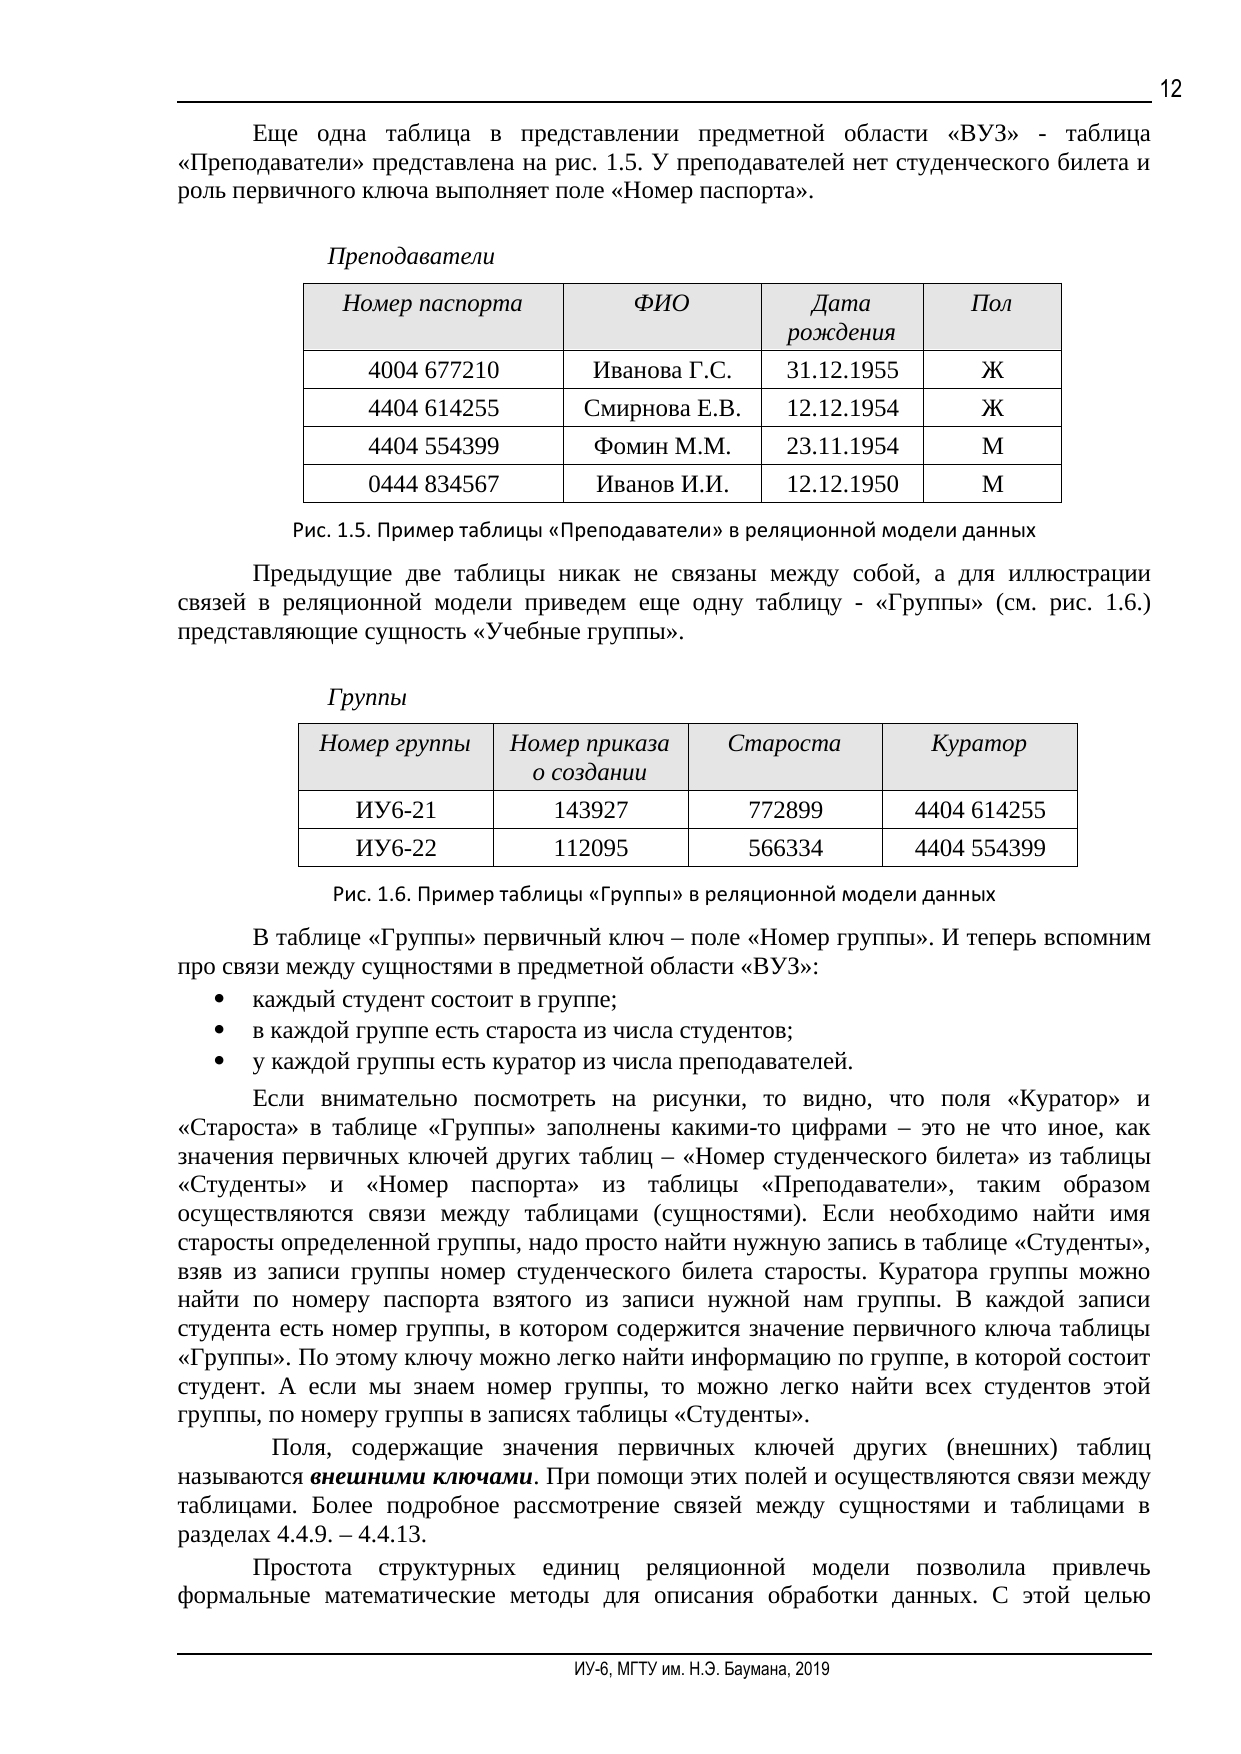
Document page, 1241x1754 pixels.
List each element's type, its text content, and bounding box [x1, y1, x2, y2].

table_cell ИУ6-21 [299, 791, 493, 828]
table_header ФИО [564, 284, 761, 349]
text Рис. 1.6. Пример таблицы «Группы» в реляционной модели данных [177, 879, 1152, 908]
table_header Номер паспорта [304, 284, 563, 349]
table_cell 143927 [494, 791, 688, 828]
table_cell 12.12.1950 [762, 465, 923, 502]
text Преподаватели [252, 241, 1152, 270]
text Поля, содержащие значения первичных ключей других (внешних) таблиц называются внешними ключами. При помощи этих полей и осуществляются связи между таблицами. Более подробное рассмотрение связей между сущностями и таблицами в разделах 4.4.9. – 4.4.13. [177, 1432, 1152, 1547]
text Еще одна таблица в представлении предметной области «ВУЗ» - таблица «Преподаватели» представлена на рис. 1.5. У преподавателей нет студенческого билета и роль первичного ключа выполняет поле «Номер паспорта». [177, 118, 1152, 204]
table_cell М [924, 465, 1061, 502]
table_cell Иванов И.И. [564, 465, 761, 502]
table_cell ИУ6-22 [299, 829, 493, 866]
text В таблице «Группы» первичный ключ – поле «Номер группы». И теперь вспомним про связи между сущностями в предметной области «ВУЗ»: [177, 922, 1152, 980]
text Если внимательно посмотреть на рисунки, то видно, что поля «Куратор» и «Староста» в таблице «Группы» заполнены какими-то цифрами – это не что иное, как значения первичных ключей других таблиц – «Номер студенческого билета» из таблицы «Студенты» и «Номер паспорта» из таблицы «Преподаватели», таким образом осуществляются связи между таблицами (сущностями). Если необходимо найти имя старосты определенной группы, надо просто найти нужную запись в таблице «Студенты», взяв из записи группы номер студенческого билета старосты. Куратора группы можно найти по номеру паспорта взятого из записи нужной нам группы. В каждой записи студента есть номер группы, в котором содержится значение первичного ключа таблицы «Группы». По этому ключу можно легко найти информацию по группе, в которой состоит студент. А если мы знаем номер группы, то можно легко найти всех студентов этой группы, по номеру группы в записях таблицы «Студенты». [177, 1083, 1152, 1428]
table_cell 112095 [494, 829, 688, 866]
table_cell Фомин М.М. [564, 427, 761, 464]
table_cell 4404 554399 [304, 427, 563, 464]
table_cell 566334 [689, 829, 882, 866]
text Группы [327, 682, 1152, 710]
table_cell Ж [924, 351, 1061, 388]
table_cell Иванова Г.С. [564, 351, 761, 388]
table_cell М [924, 427, 1061, 464]
table_header Дата рождения [762, 284, 923, 349]
table_cell Ж [924, 389, 1061, 426]
table_cell 12.12.1954 [762, 389, 923, 426]
table_header Староста [689, 724, 882, 790]
list у каждой группы есть куратор из числа преподавателей. [215, 1046, 1152, 1075]
table_cell 4404 614255 [883, 791, 1077, 828]
table_header Номер группы [299, 724, 493, 790]
text Предыдущие две таблицы никак не связаны между собой, а для иллюстрации связей в реляционной модели приведем еще одну таблицу - «Группы» (см. рис. 1.6.) представляющие сущность «Учебные группы». [177, 558, 1152, 644]
text Рис. 1.5. Пример таблицы «Преподаватели» в реляционной модели данных [177, 516, 1152, 544]
table_header Номер приказа о создании [494, 724, 688, 790]
list каждый студент состоит в группе; [215, 984, 1152, 1013]
table_cell 0444 834567 [304, 465, 563, 502]
table_cell 772899 [689, 791, 882, 828]
list в каждой группе есть староста из числа студентов; [215, 1015, 1152, 1044]
table_header Пол [924, 284, 1061, 349]
table_cell 4404 614255 [304, 389, 563, 426]
table_cell 4004 677210 [304, 351, 563, 388]
table_header Куратор [883, 724, 1077, 790]
table_cell 4404 554399 [883, 829, 1077, 866]
table_cell 23.11.1954 [762, 427, 923, 464]
table_cell Смирнова Е.В. [564, 389, 761, 426]
table_cell 31.12.1955 [762, 351, 923, 388]
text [177, 1552, 1152, 1609]
